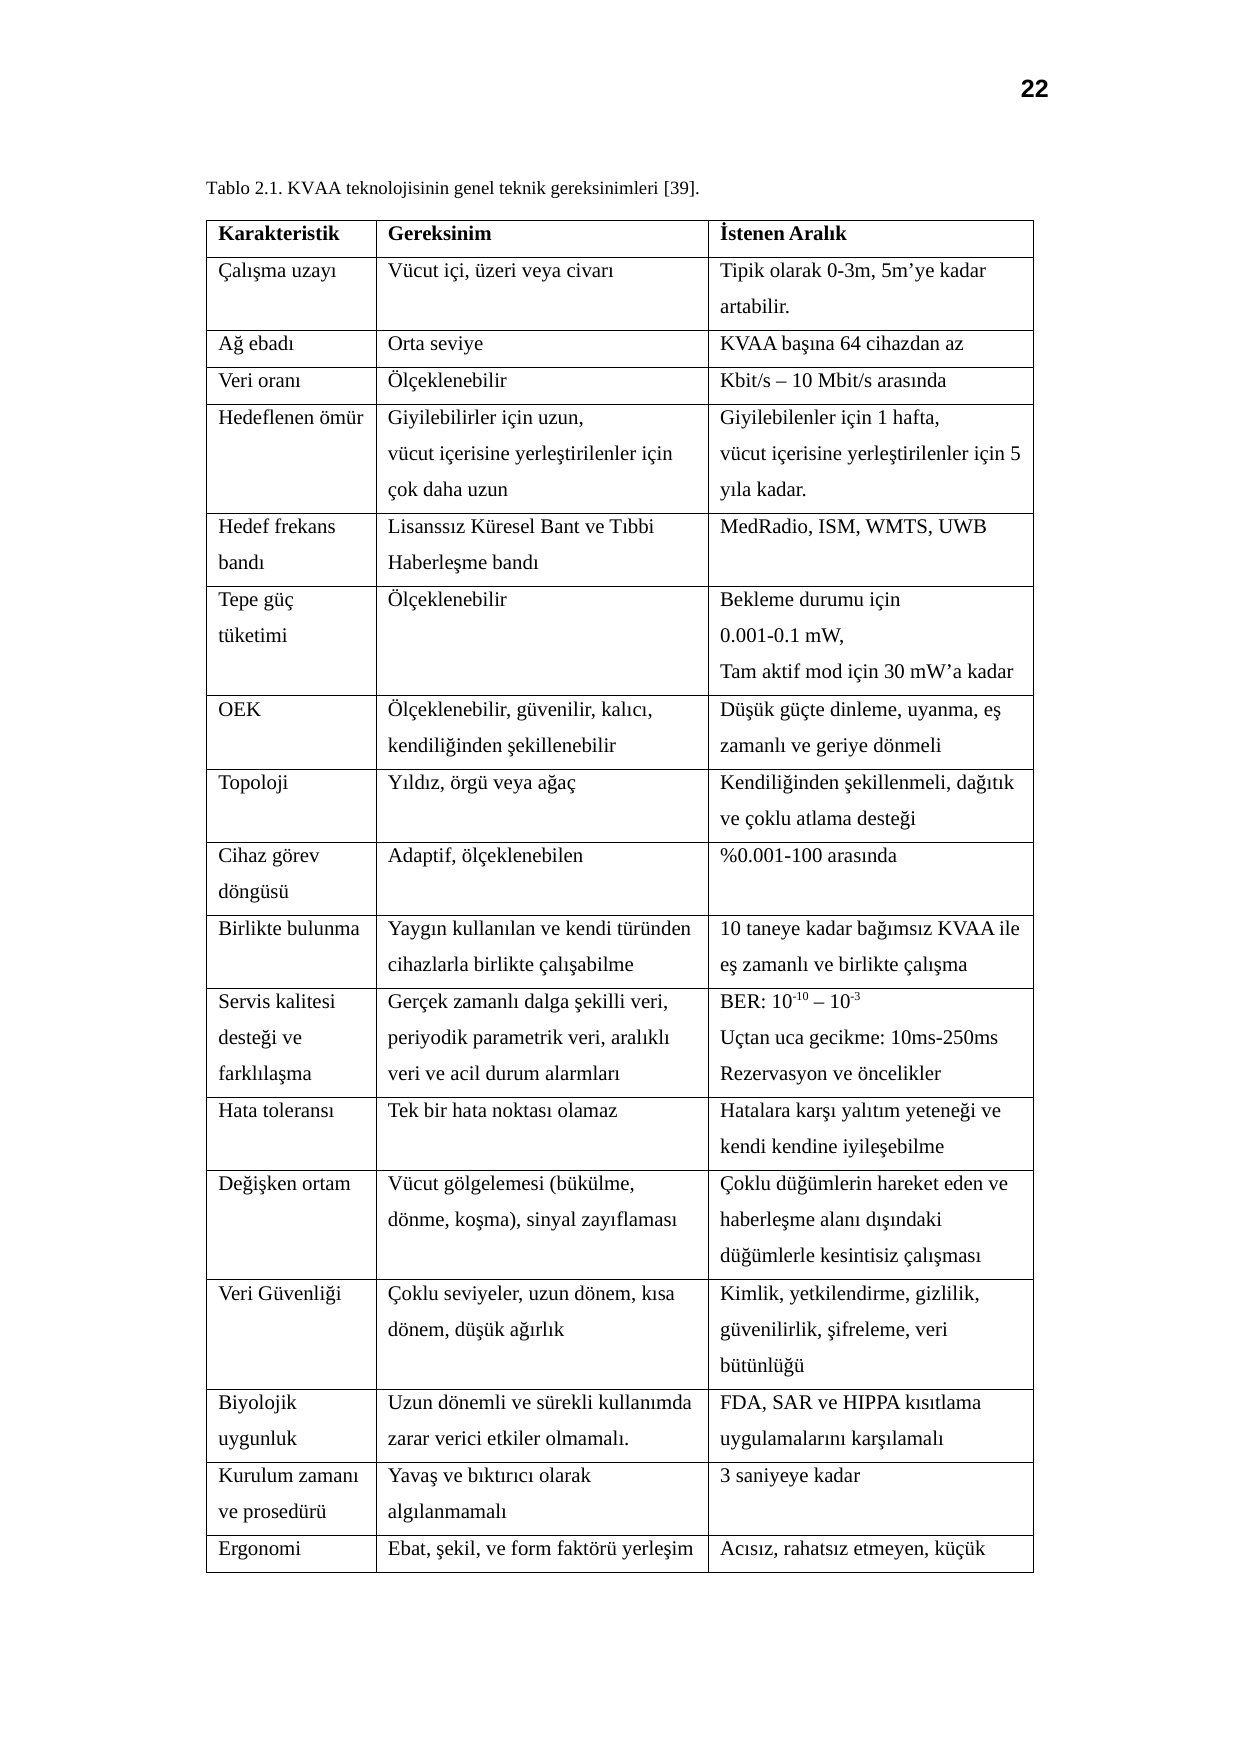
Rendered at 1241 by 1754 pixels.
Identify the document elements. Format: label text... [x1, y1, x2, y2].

table_cell KVAA başına 64 cihazdan az [709, 331, 1033, 367]
table_cell Hatalara karşı yalıtım yeteneği ve kendi kendine iyileşebilme [709, 1098, 1033, 1170]
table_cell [377, 1536, 708, 1572]
table_cell Cihaz görev döngüsü [207, 843, 376, 915]
table_cell OEK [207, 696, 376, 768]
table_cell MedRadio, ISM, WMTS, UWB [709, 514, 1033, 586]
table_cell Ağ ebadı [207, 331, 376, 367]
table_cell Uzun dönemli ve sürekli kullanımda zarar verici etkiler olmamalı. [377, 1390, 708, 1462]
table_cell Hedeflenen ömür [207, 405, 376, 513]
table_cell Ölçeklenebilir, güvenilir, kalıcı, kendiliğinden şekillenebilir [377, 696, 708, 768]
table_cell Kimlik, yetkilendirme, gizlilik, güvenilirlik, şifreleme, veri bütünlüğü [709, 1280, 1033, 1388]
table_cell Kendiliğinden şekillenmeli, dağıtık ve çoklu atlama desteği [709, 770, 1033, 842]
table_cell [709, 1536, 1033, 1572]
table_cell Servis kalitesi desteği ve farklılaşma [207, 989, 376, 1097]
table_cell Biyolojik uygunluk [207, 1390, 376, 1462]
table_cell Hedef frekans bandı [207, 514, 376, 586]
table_cell Giyilebilirler için uzun, vücut içerisine yerleştirilenler için çok daha uzun [377, 405, 708, 513]
table_cell Bekleme durumu için 0.001-0.1 mW, Tam aktif mod için 30 mW’a kadar [709, 587, 1033, 695]
table_header Karakteristik [207, 221, 376, 257]
table_cell Kurulum zamanı ve prosedürü [207, 1463, 376, 1535]
table_cell Lisanssız Küresel Bant ve Tıbbi Haberleşme bandı [377, 514, 708, 586]
table_cell Orta seviye [377, 331, 708, 367]
table_cell Değişken ortam [207, 1171, 376, 1279]
table_cell FDA, SAR ve HIPPA kısıtlama uygulamalarını karşılamalı [709, 1390, 1033, 1462]
table_cell %0.001-100 arasında [709, 843, 1033, 915]
table_cell Yavaş ve bıktırıcı olarak algılanmamalı [377, 1463, 708, 1535]
table_cell Adaptif, ölçeklenebilen [377, 843, 708, 915]
table_cell Topoloji [207, 770, 376, 842]
table_cell Birlikte bulunma [207, 916, 376, 988]
table_cell Düşük güçte dinleme, uyanma, eş zamanlı ve geriye dönmeli [709, 696, 1033, 768]
table_cell Yıldız, örgü veya ağaç [377, 770, 708, 842]
table_cell Tek bir hata noktası olamaz [377, 1098, 708, 1170]
table_cell Çoklu düğümlerin hareket eden ve haberleşme alanı dışındaki düğümlerle kesintisiz çalışması [709, 1171, 1033, 1279]
table_cell Çalışma uzayı [207, 258, 376, 330]
table_cell Veri oranı [207, 368, 376, 404]
table_cell Vücut gölgelemesi (bükülme, dönme, koşma), sinyal zayıflaması [377, 1171, 708, 1279]
table_header Gereksinim [377, 221, 708, 257]
table_cell Giyilebilenler için 1 hafta, vücut içerisine yerleştirilenler için 5 yıla kadar. [709, 405, 1033, 513]
table_cell BER: 10-10 – 10-3 Uçtan uca gecikme: 10ms-250ms Rezervasyon ve öncelikler [709, 989, 1033, 1097]
table_cell Ölçeklenebilir [377, 587, 708, 695]
table_cell Veri Güvenliği [207, 1280, 376, 1388]
table_cell 10 taneye kadar bağımsız KVAA ile eş zamanlı ve birlikte çalışma [709, 916, 1033, 988]
table_cell Ölçeklenebilir [377, 368, 708, 404]
text Tablo 2.1. KVAA teknolojisinin genel teknik gereksinimleri [39]. [192, 177, 1048, 199]
table_cell Yaygın kullanılan ve kendi türünden cihazlarla birlikte çalışabilme [377, 916, 708, 988]
table_header İstenen Aralık [709, 221, 1033, 257]
table_cell Hata toleransı [207, 1098, 376, 1170]
table_cell Tipik olarak 0-3m, 5m’ye kadar artabilir. [709, 258, 1033, 330]
table_cell Vücut içi, üzeri veya civarı [377, 258, 708, 330]
table_cell Ergonomi [207, 1536, 376, 1572]
table_cell Çoklu seviyeler, uzun dönem, kısa dönem, düşük ağırlık [377, 1280, 708, 1388]
table_cell 3 saniyeye kadar [709, 1463, 1033, 1535]
table_cell Tepe güç tüketimi [207, 587, 376, 695]
table_cell Kbit/s – 10 Mbit/s arasında [709, 368, 1033, 404]
table_cell Gerçek zamanlı dalga şekilli veri, periyodik parametrik veri, aralıklı veri ve acil durum alarmları [377, 989, 708, 1097]
